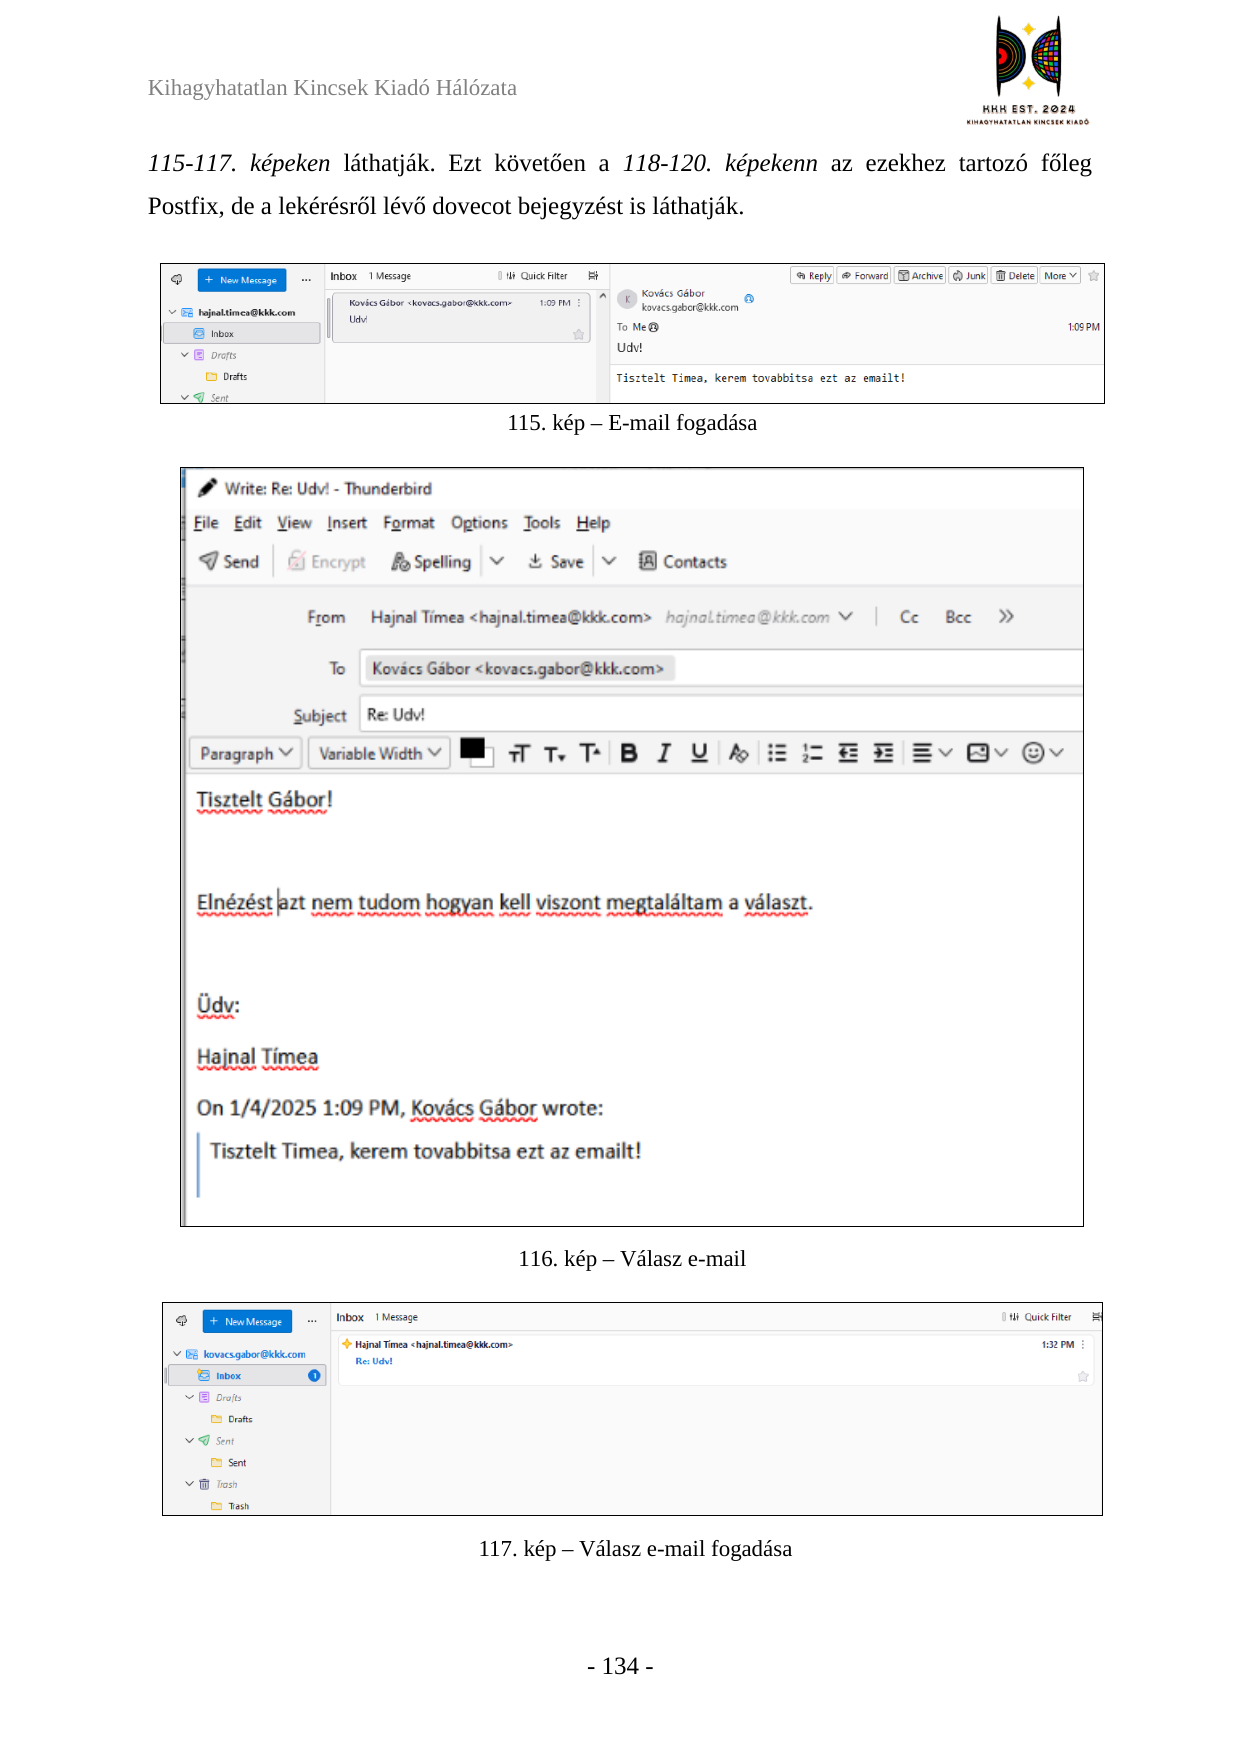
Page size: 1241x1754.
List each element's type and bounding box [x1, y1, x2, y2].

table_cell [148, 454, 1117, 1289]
text [148, 148, 1093, 219]
picture [181, 468, 1083, 1226]
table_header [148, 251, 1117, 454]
picture [163, 1303, 1102, 1515]
picture [161, 264, 1104, 403]
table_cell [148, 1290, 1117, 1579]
picture [958, 4, 1094, 130]
